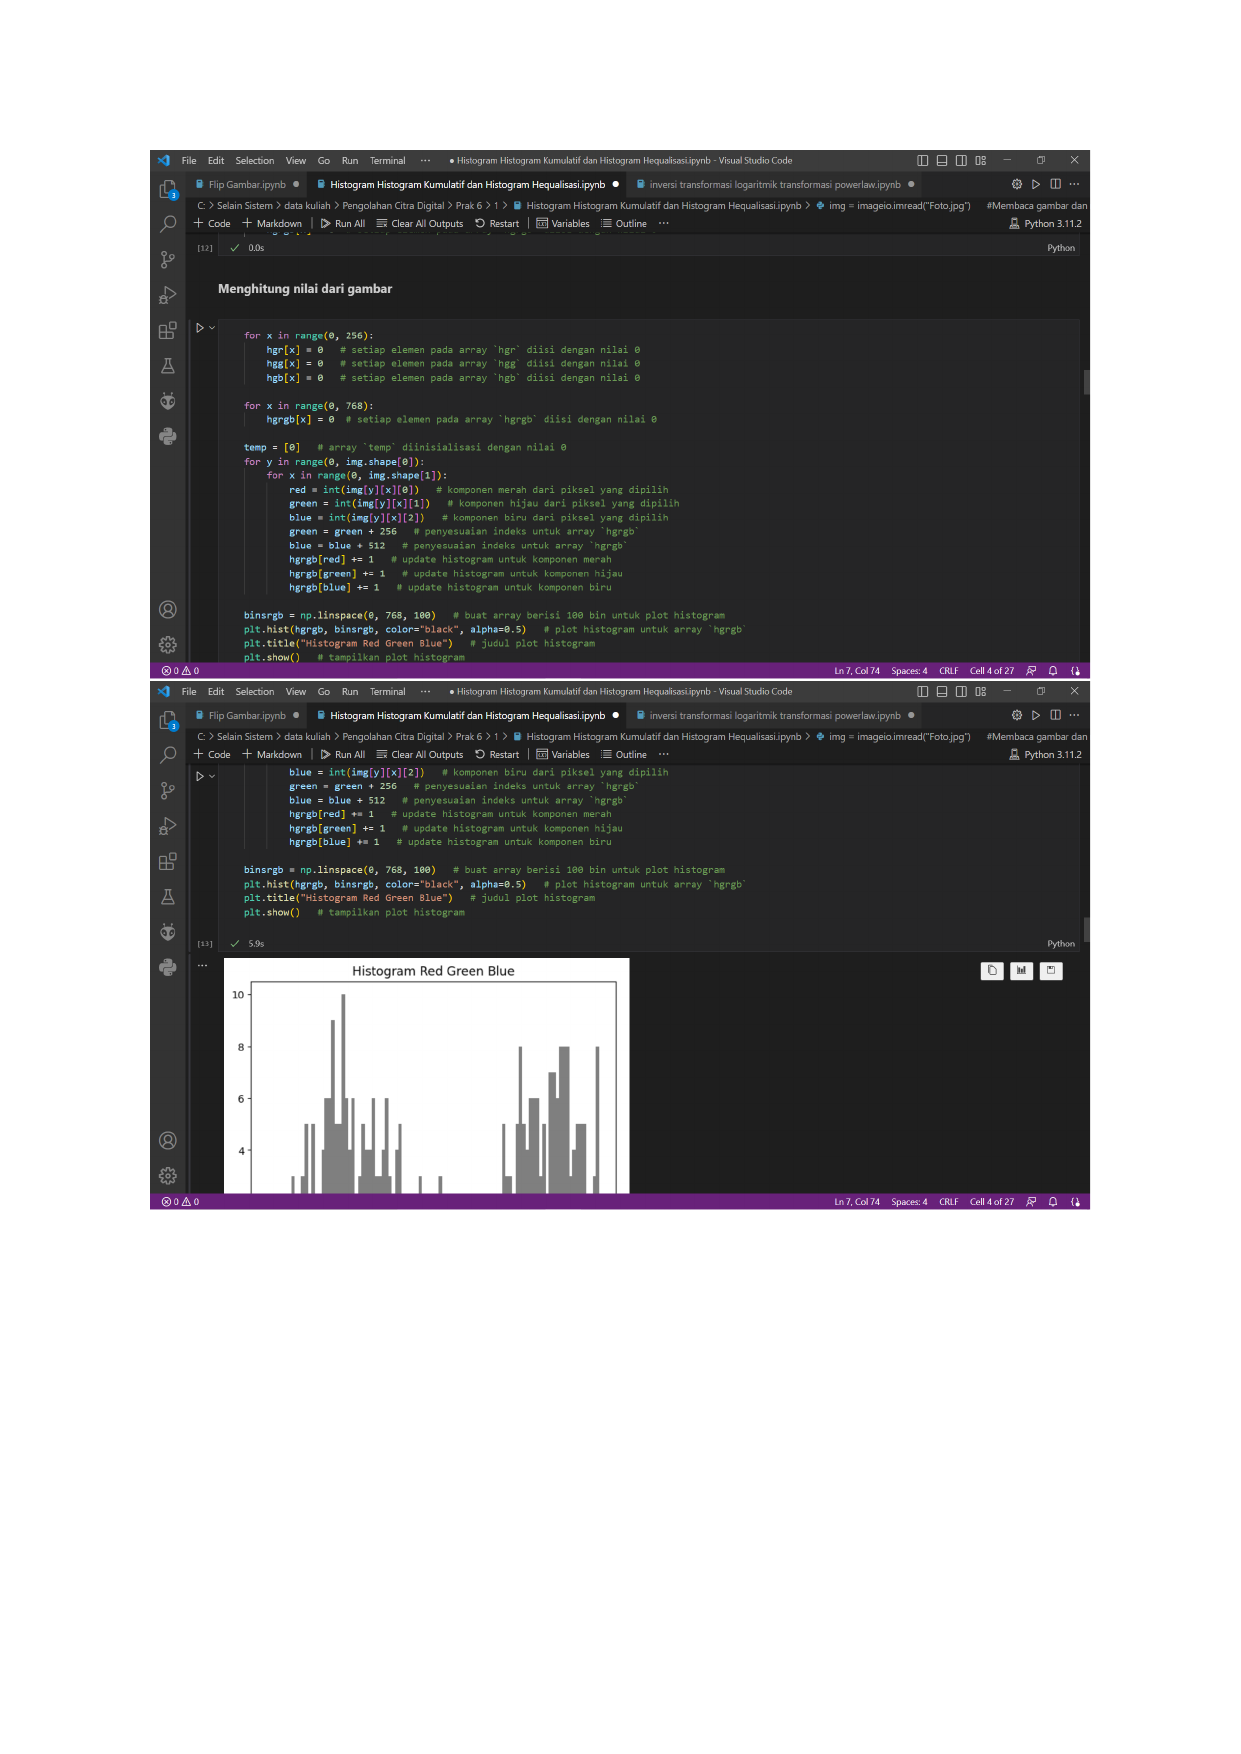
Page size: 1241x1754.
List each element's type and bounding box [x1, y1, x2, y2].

picture [150, 681, 1091, 1210]
picture [150, 150, 1091, 679]
